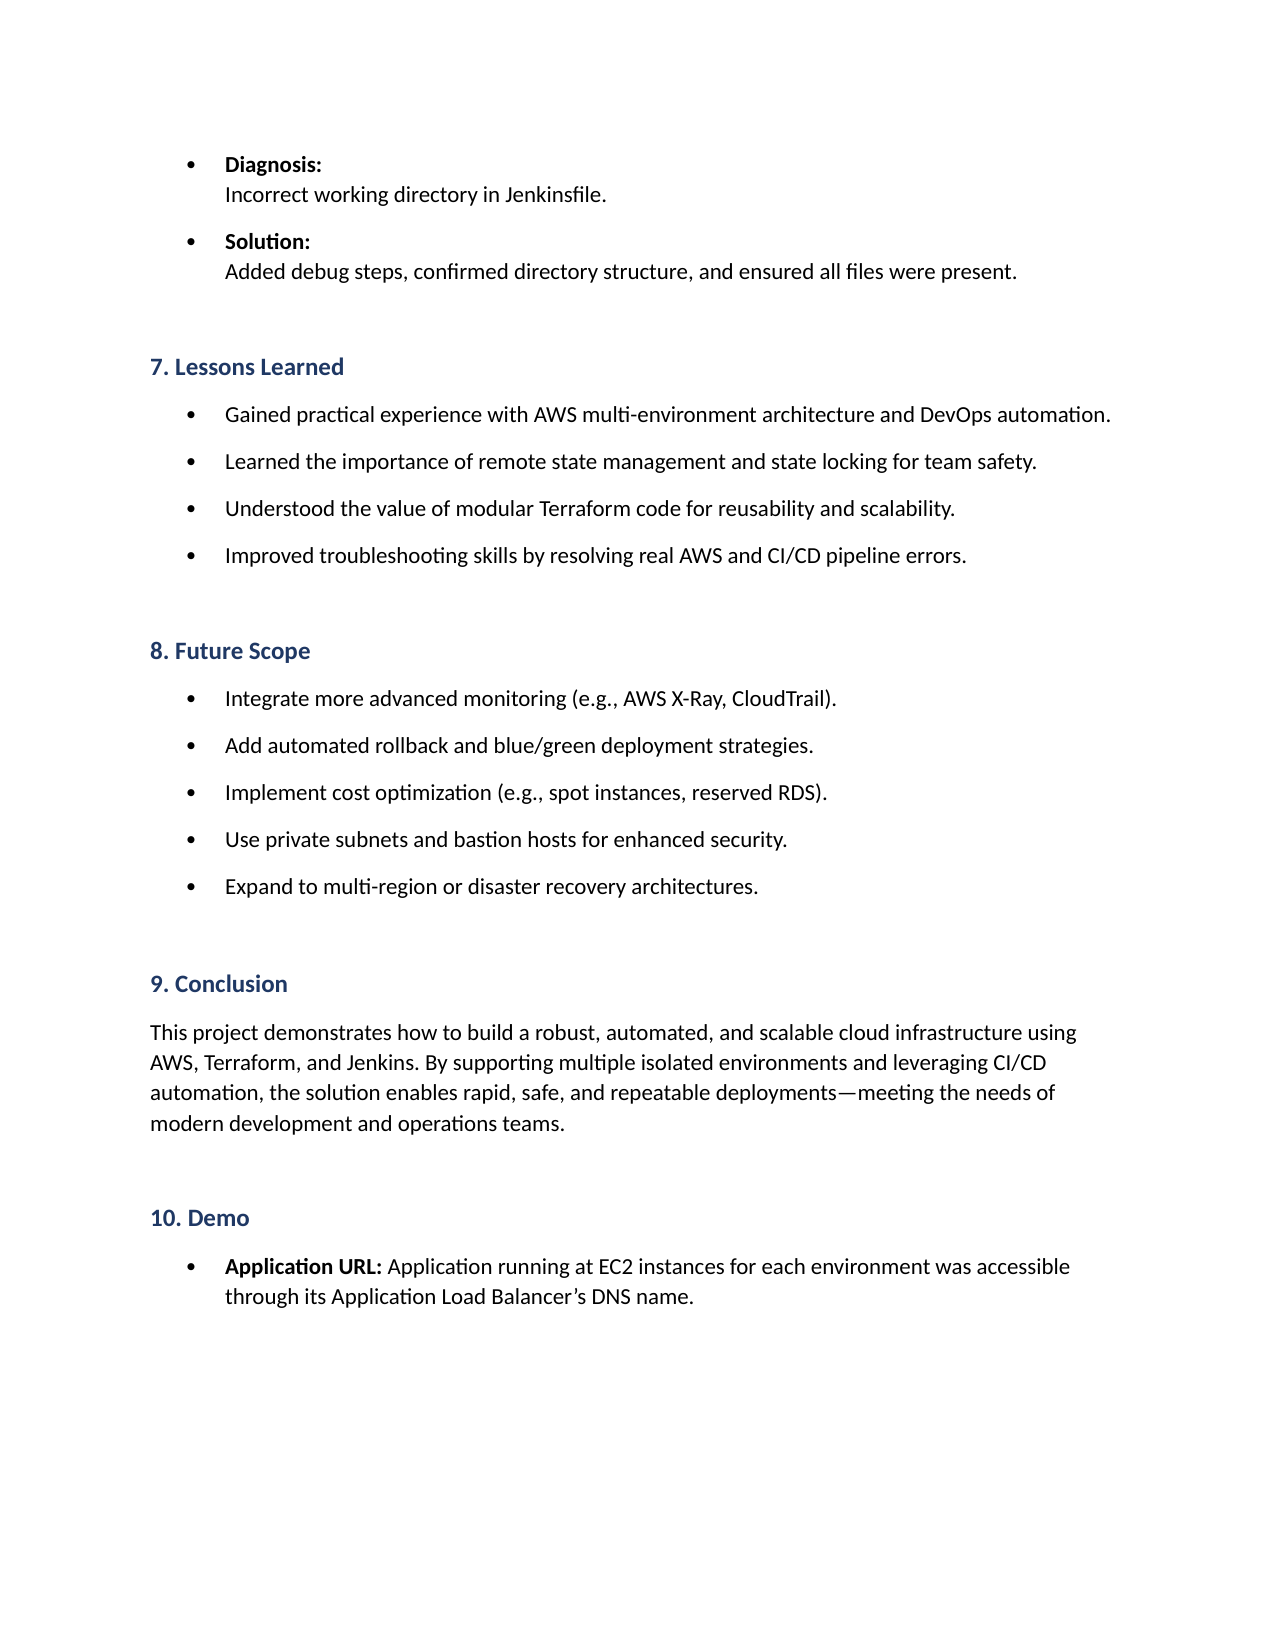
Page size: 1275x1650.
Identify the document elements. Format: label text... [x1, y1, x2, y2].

text 8. Future Scope [150, 635, 1125, 666]
list Use private subnets and bastion hosts for enhanced security. [187, 825, 1125, 853]
list Understood the value of modular Terraform code for reusability and scalability. [187, 494, 1125, 522]
list Solution: Added debug steps, confirmed directory structure, and ensured all files were present. [187, 227, 1125, 285]
list Diagnosis: Incorrect working directory in Jenkinsfile. [187, 150, 1125, 208]
list Learned the importance of remote state management and state locking for team safety. [187, 447, 1125, 476]
list Improved troubleshooting skills by resolving real AWS and CI/CD pipeline errors. [187, 541, 1125, 569]
list Gained practical experience with AWS multi-environment architecture and DevOps automation. [187, 401, 1125, 429]
list Integrate more advanced monitoring (e.g., AWS X-Ray, CloudTrail). [187, 684, 1125, 713]
text 7. Lessons Learned [150, 351, 1125, 382]
list Application URL: Application running at EC2 instances for each environment was accessible through its Application Load Balancer’s DNS name. [187, 1252, 1125, 1310]
list Add automated rollback and blue/green deployment strategies. [187, 731, 1125, 759]
text This project demonstrates how to build a robust, automated, and scalable cloud infrastructure using AWS, Terraform, and Jenkins. By supporting multiple isolated environments and leveraging CI/CD automation, the solution enables rapid, safe, and repeatable deployments—meeting the needs of modern development and operations teams. [150, 1018, 1125, 1137]
text 10. Demo [150, 1202, 1125, 1233]
text 9. Conclusion [150, 968, 1125, 999]
list Expand to multi-region or disaster recovery architectures. [187, 872, 1125, 900]
list Implement cost optimization (e.g., spot instances, reserved RDS). [187, 778, 1125, 806]
